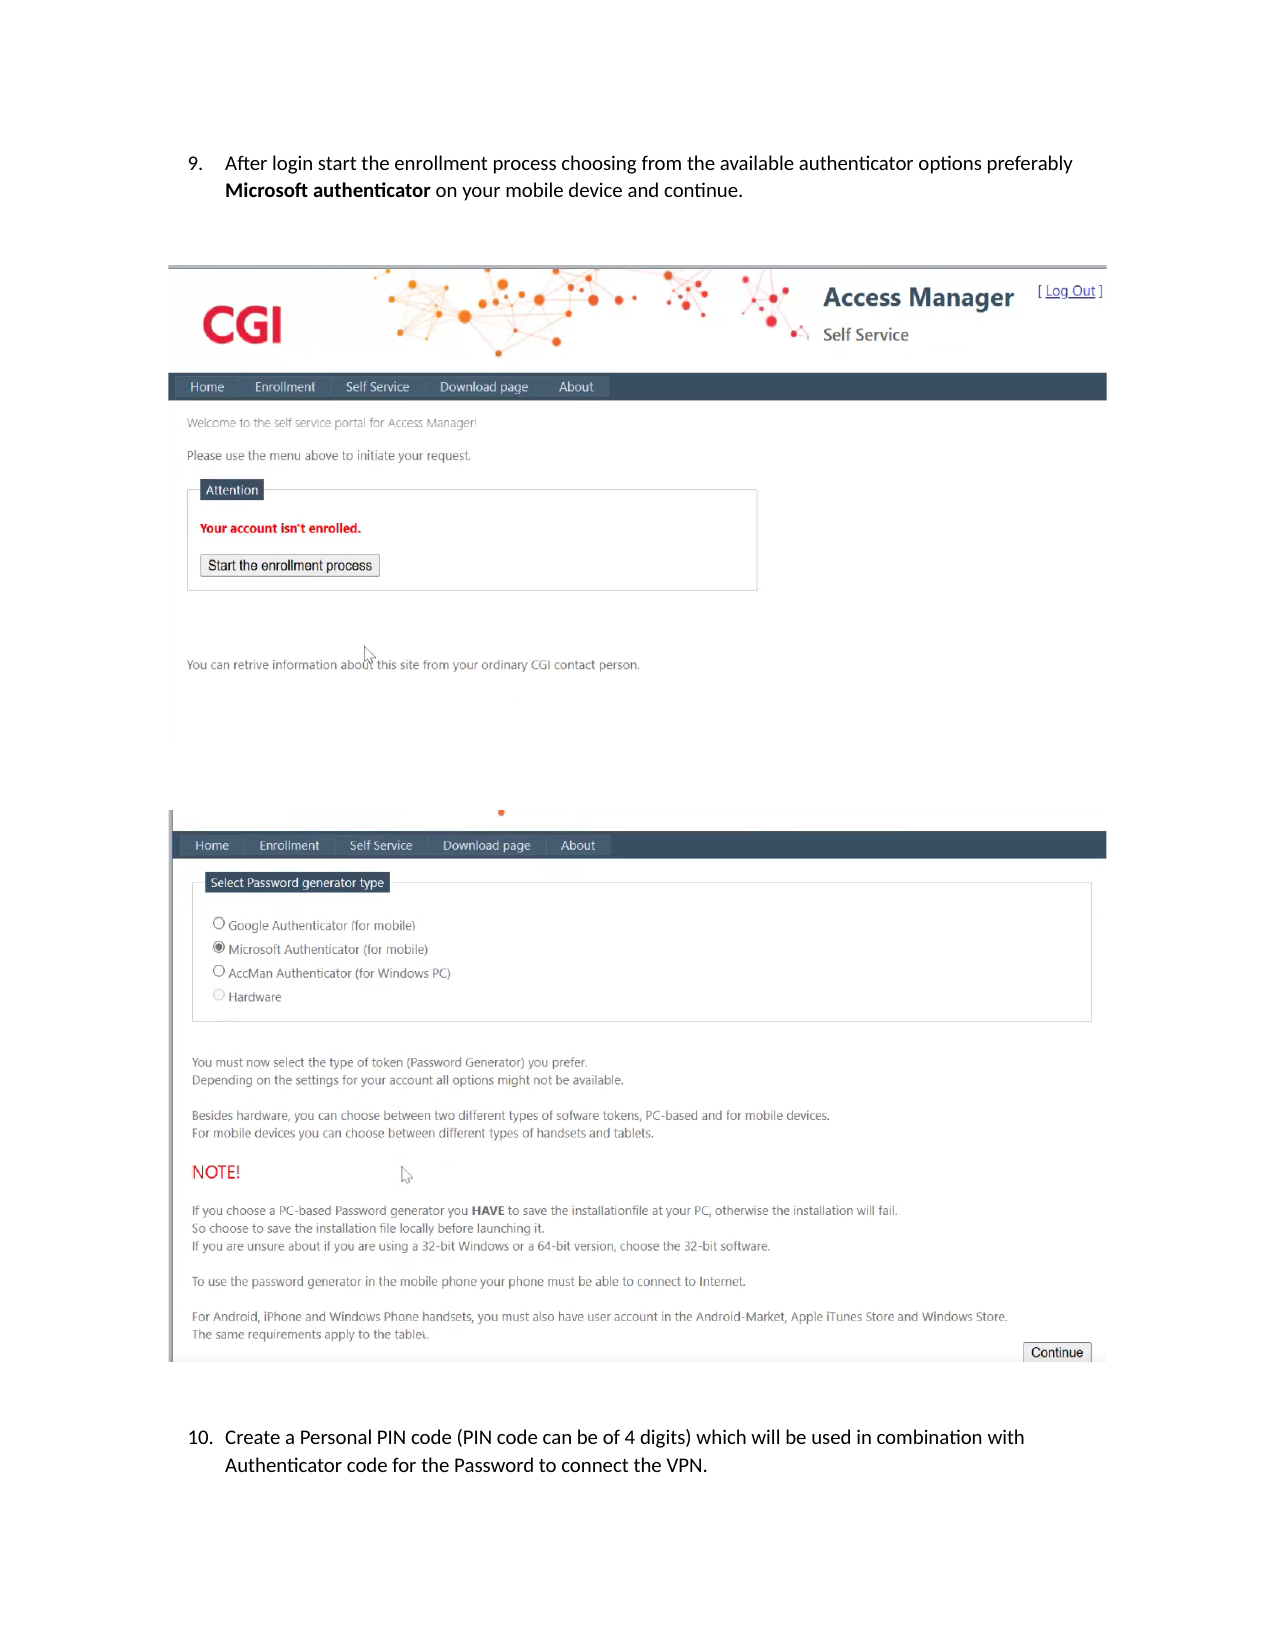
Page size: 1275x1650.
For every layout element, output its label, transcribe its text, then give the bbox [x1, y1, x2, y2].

list Create a Personal PIN code (PIN code can be of 4 digits) which will be used in combination with Authenticator code for the Password to connect the VPN. [187, 1424, 1125, 1477]
picture [168, 810, 1107, 1362]
list After login start the enrollment process choosing from the available authenticator options preferably Microsoft authenticator on your mobile device and continue. [187, 150, 1125, 203]
picture [168, 265, 1107, 747]
